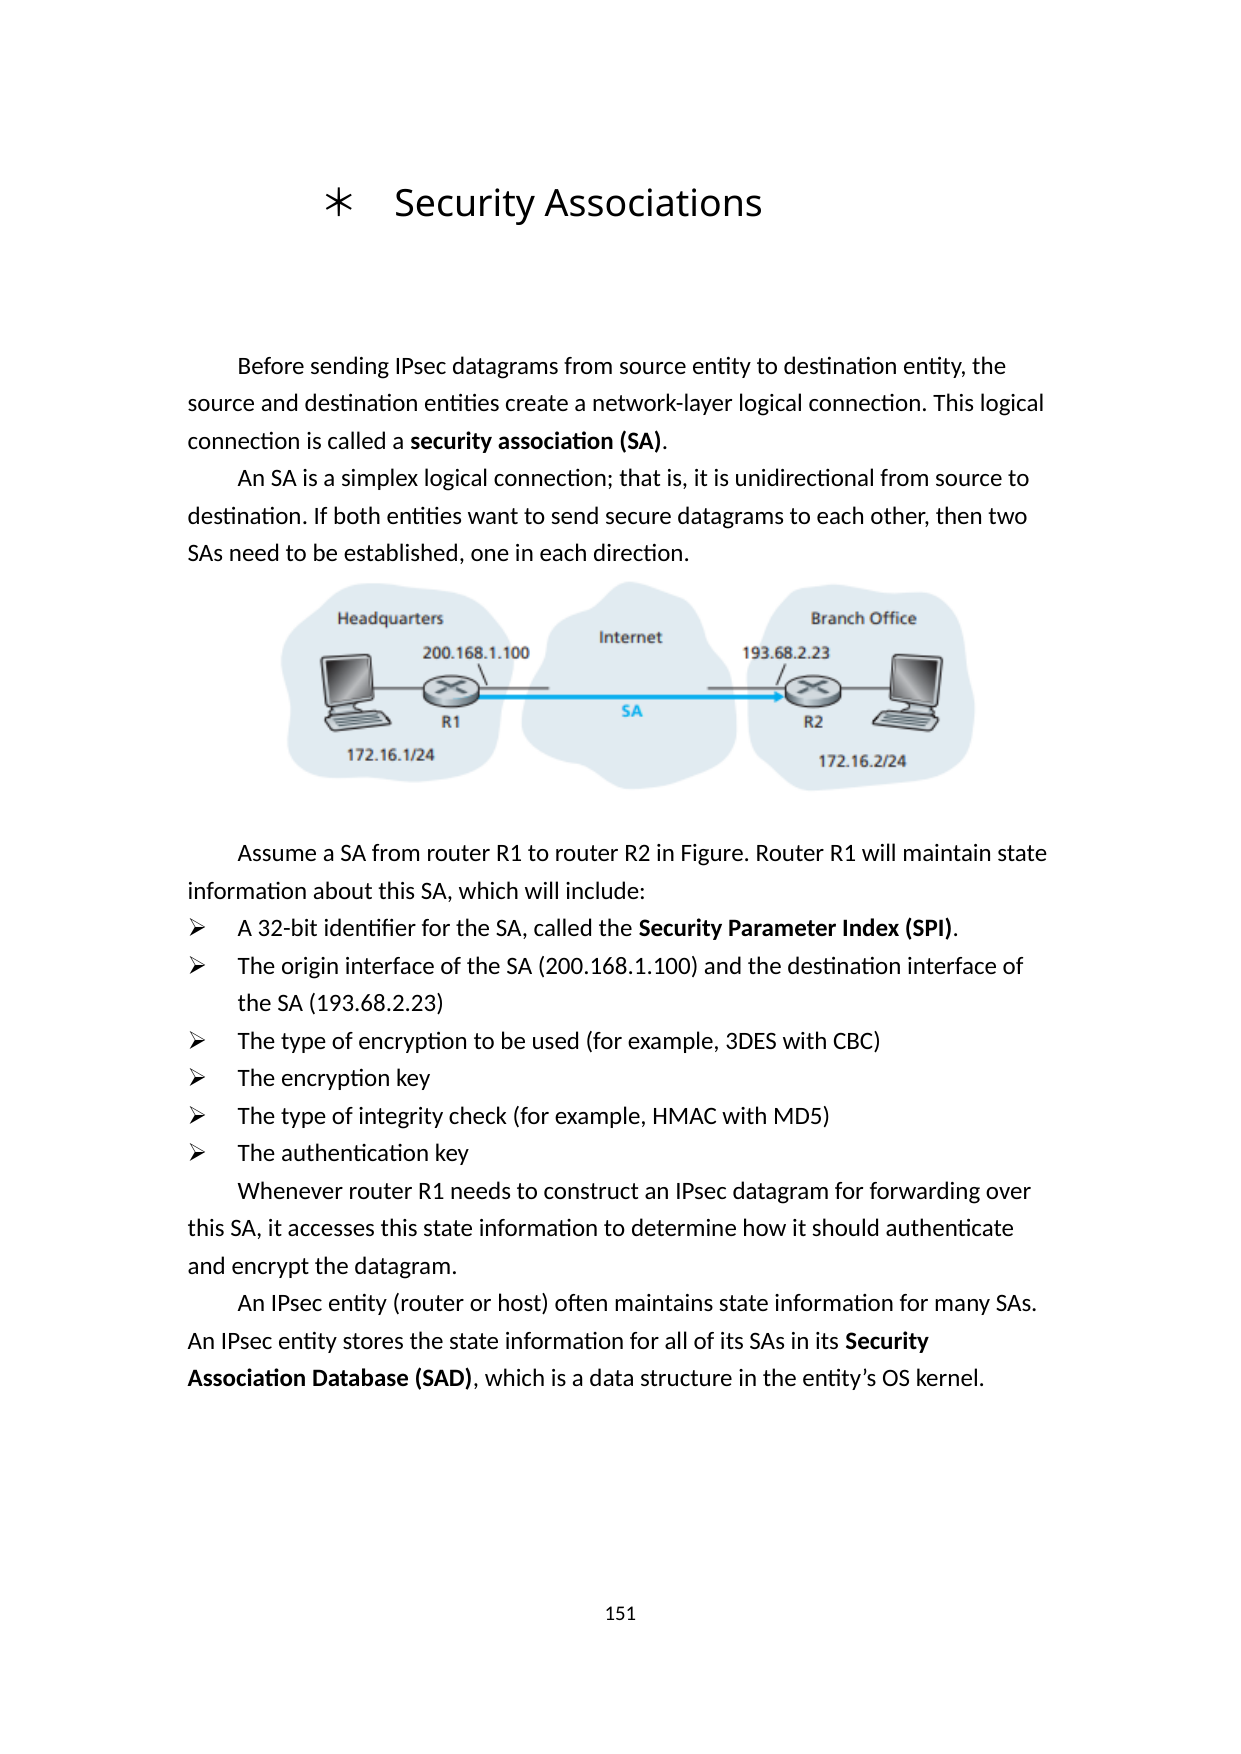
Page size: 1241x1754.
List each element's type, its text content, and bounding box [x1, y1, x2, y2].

text An SA is a simplex logical connection; that is, it is unidirectional from source to destination. If both entities want to send secure datagrams to each other, then two SAs need to be established, one in each direction. [187, 459, 1053, 571]
text information about this SA, which will include: [187, 871, 1053, 909]
list The authentication key [187, 1134, 1053, 1171]
text Before sending IPsec datagrams from source entity to destination entity, the source and destination entities create a network-layer logical connection. This logical connection is called a security association (SA). [187, 346, 1053, 459]
text Assume a SA from router R1 to router R2 in Figure. Router R1 will maintain state [187, 834, 1053, 871]
list The type of integrity check (for example, HMAC with MD5) [187, 1096, 1053, 1134]
text and encrypt the datagram. [187, 1246, 1053, 1284]
list The origin interface of the SA (200.168.1.100) and the destination interface of the SA (193.68.2.23) [187, 946, 1053, 1021]
text An IPsec entity stores the state information for all of its SAs in its Security Association Database (SAD), which is a data structure in the entity’s OS kernel. [187, 1321, 1053, 1396]
subtitle Security Associations [320, 162, 1053, 237]
list A 32-bit identifier for the SA, called the Security Parameter Index (SPI). [187, 909, 1053, 946]
text Whenever router R1 needs to construct an IPsec datagram for forwarding over this SA, it accesses this state information to determine how it should authenticate [187, 1171, 1053, 1246]
text An IPsec entity (router or host) often maintains state information for many SAs. [187, 1284, 1053, 1321]
list The encryption key [187, 1059, 1053, 1096]
list The type of encryption to be used (for example, 3DES with CBC) [187, 1021, 1053, 1059]
picture [256, 571, 984, 808]
